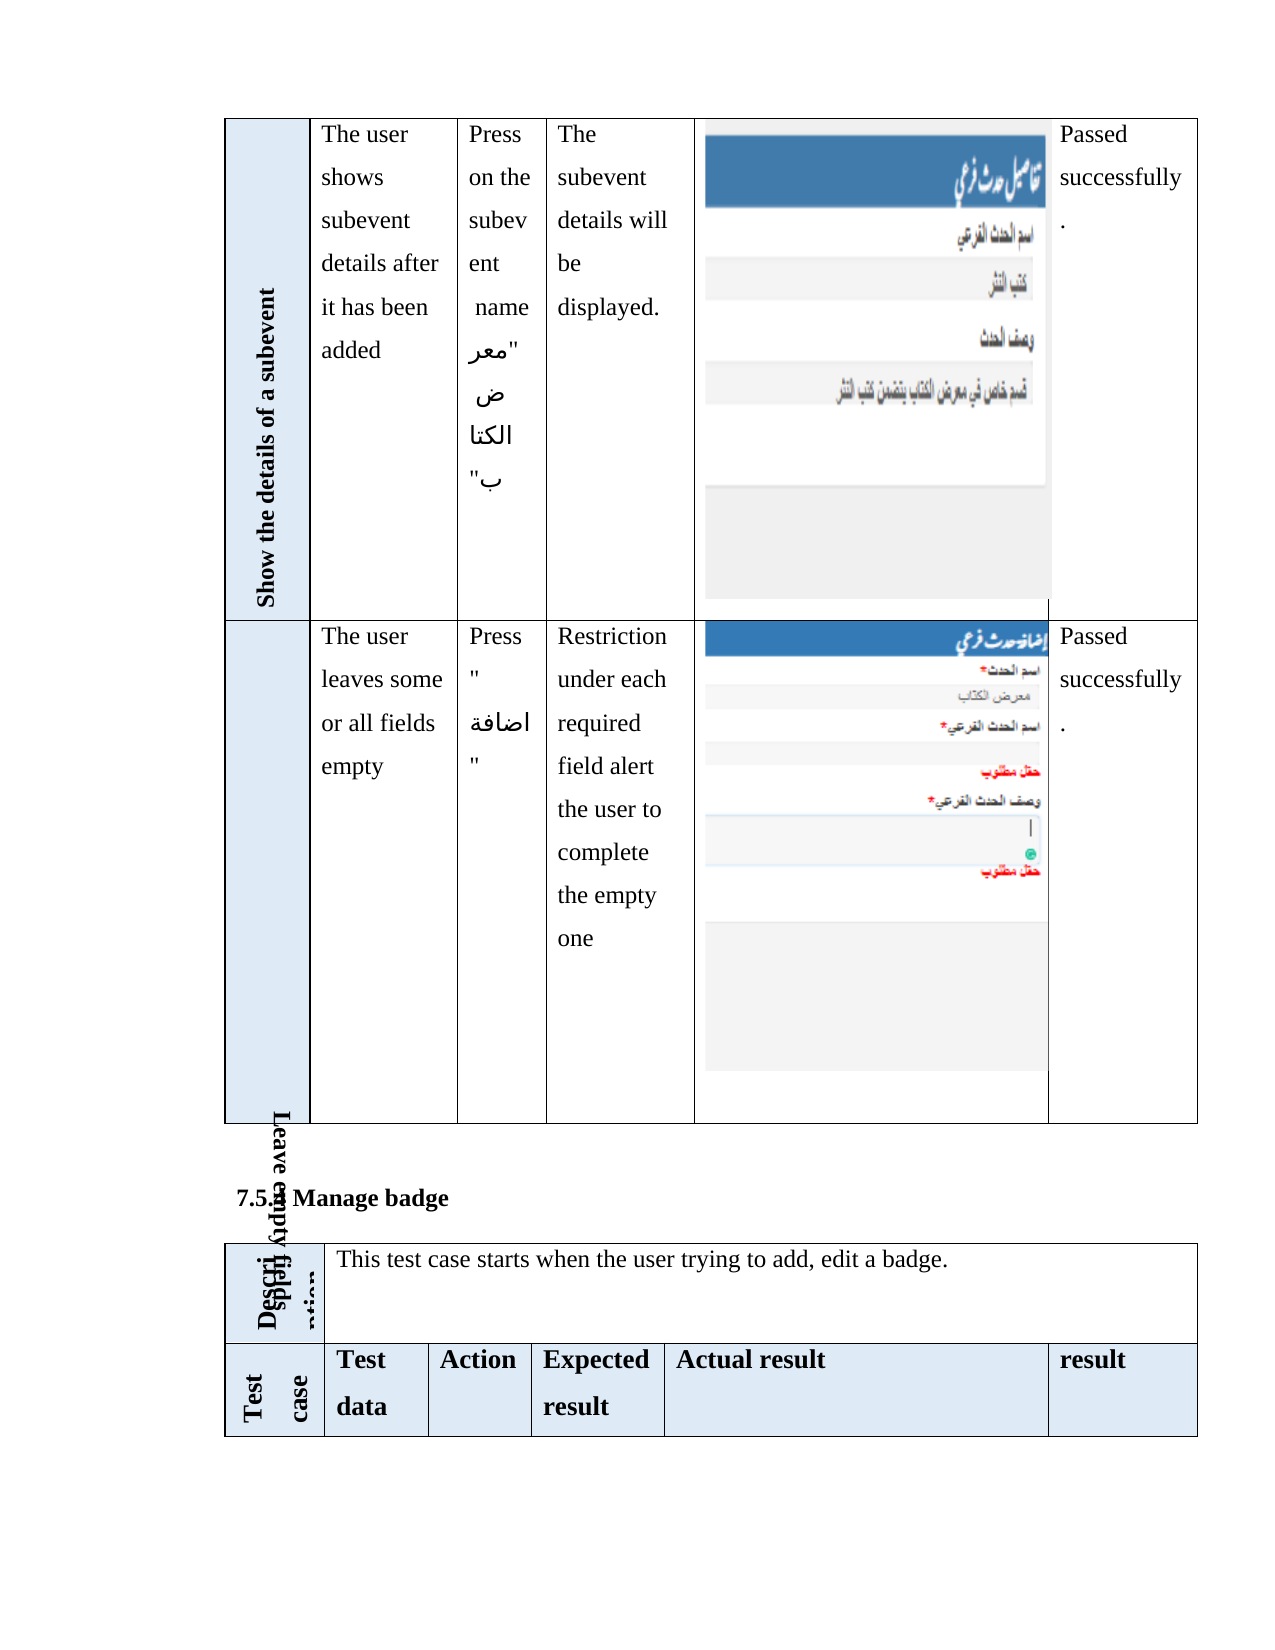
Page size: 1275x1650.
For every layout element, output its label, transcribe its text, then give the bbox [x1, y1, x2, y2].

table_cell The subevent details will be displayed. [547, 119, 694, 620]
picture [705, 621, 1049, 1071]
text 7.5.4 Manage badge [274, 1183, 1186, 1212]
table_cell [1049, 119, 1197, 620]
table_cell result [1049, 1344, 1197, 1436]
table_cell The user leaves some or all fields empty [311, 621, 457, 1123]
table_cell Restriction under each required field alert the user to complete the empty one [547, 621, 694, 1123]
table_cell Actual result [665, 1344, 1048, 1436]
table_cell Press "اضافة" [458, 621, 546, 1123]
table_cell [695, 119, 1048, 620]
table_cell Press on the subevent name "معرض الكتاب" [458, 119, 546, 620]
picture [705, 119, 1052, 599]
table_cell Test case [226, 1344, 324, 1436]
table_header Description [226, 1244, 324, 1342]
table_cell [695, 621, 1048, 1123]
table_cell Leave empty fields [226, 621, 309, 1123]
text 7.5.4 Manage badge [236, 1183, 283, 1212]
table_cell The user shows subevent details after it has been added [311, 119, 457, 620]
table_cell Passed successfully. [1049, 621, 1197, 1123]
table_cell Action [429, 1344, 531, 1436]
table_header This test case starts when the user trying to add, edit a badge. [325, 1244, 1197, 1342]
table_cell Show the details of a subevent [226, 119, 309, 620]
table_cell Test data [325, 1344, 428, 1436]
table_cell Expected result [532, 1344, 664, 1436]
